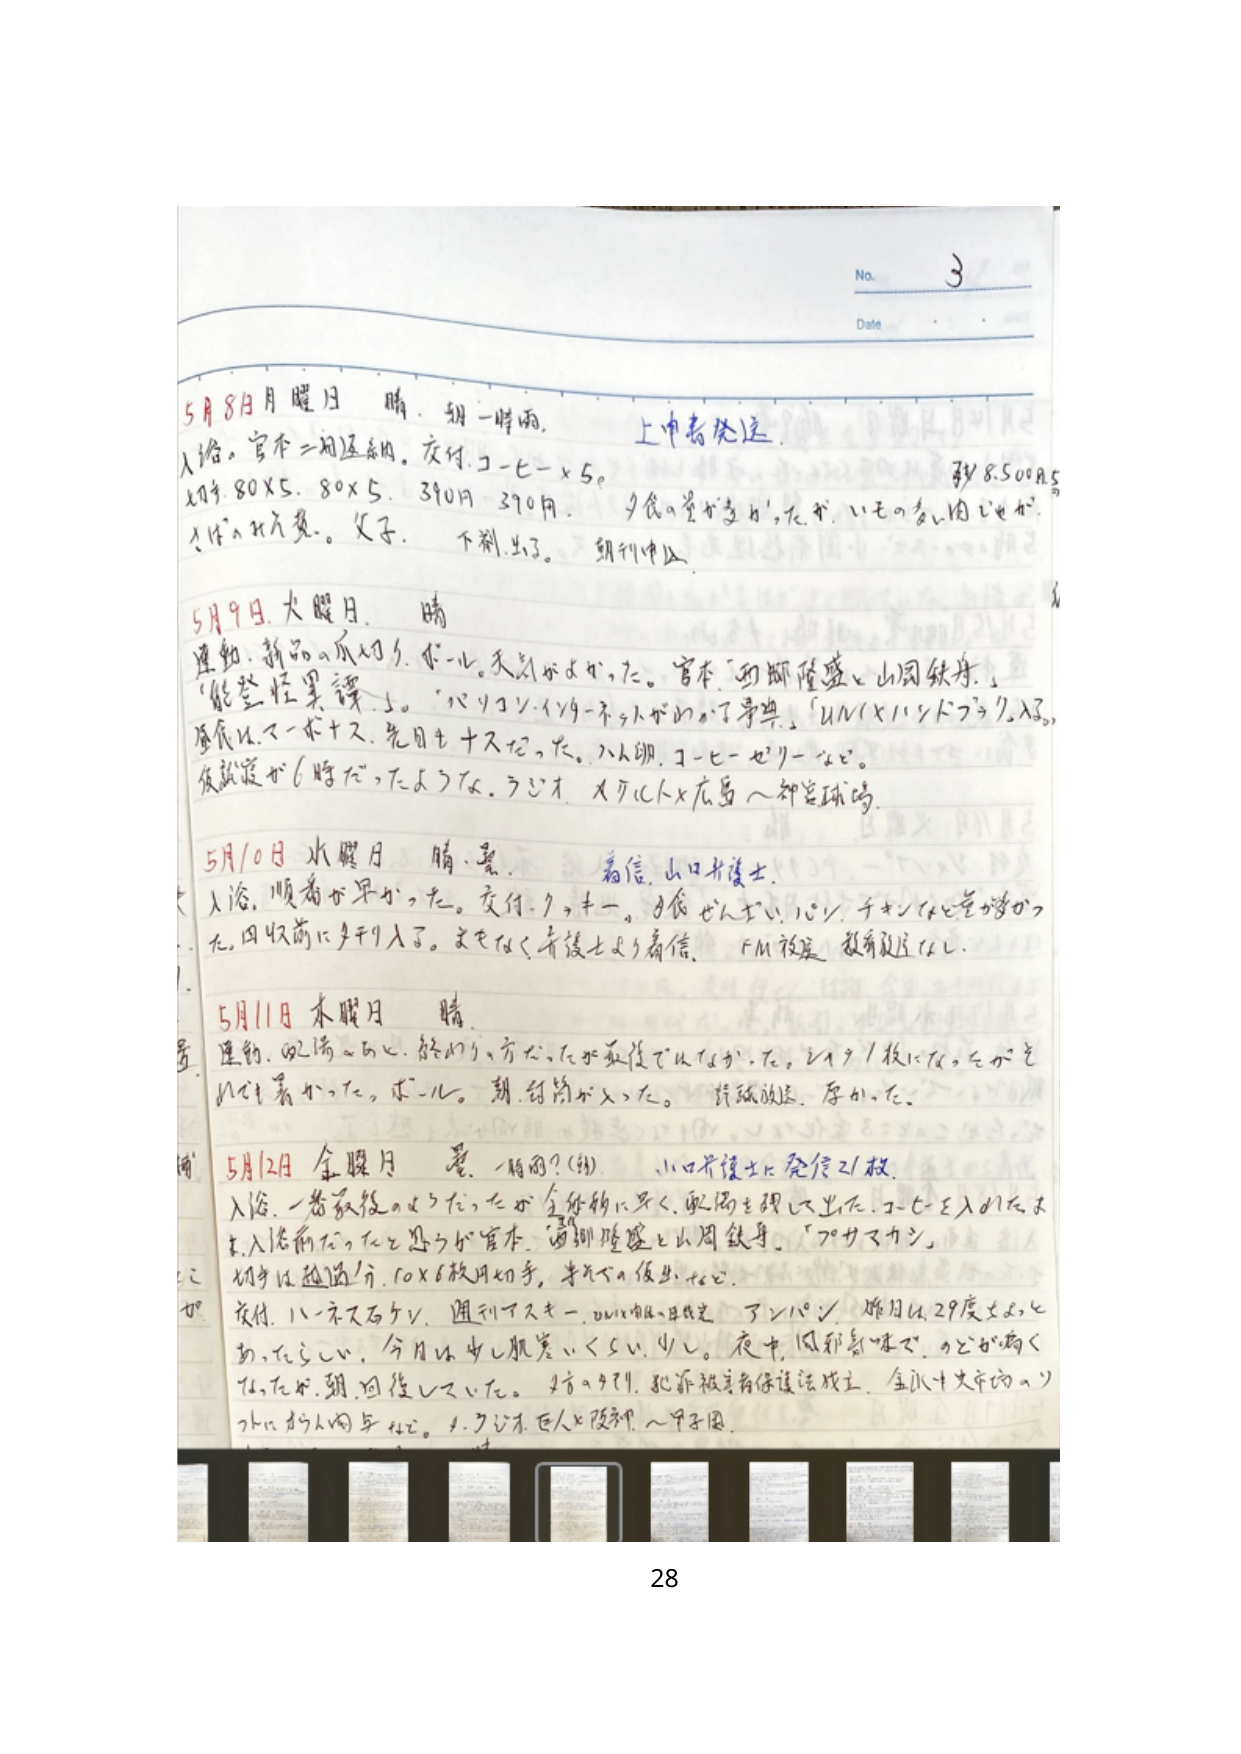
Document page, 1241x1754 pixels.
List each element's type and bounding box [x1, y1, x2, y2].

picture [177, 206, 1060, 1542]
